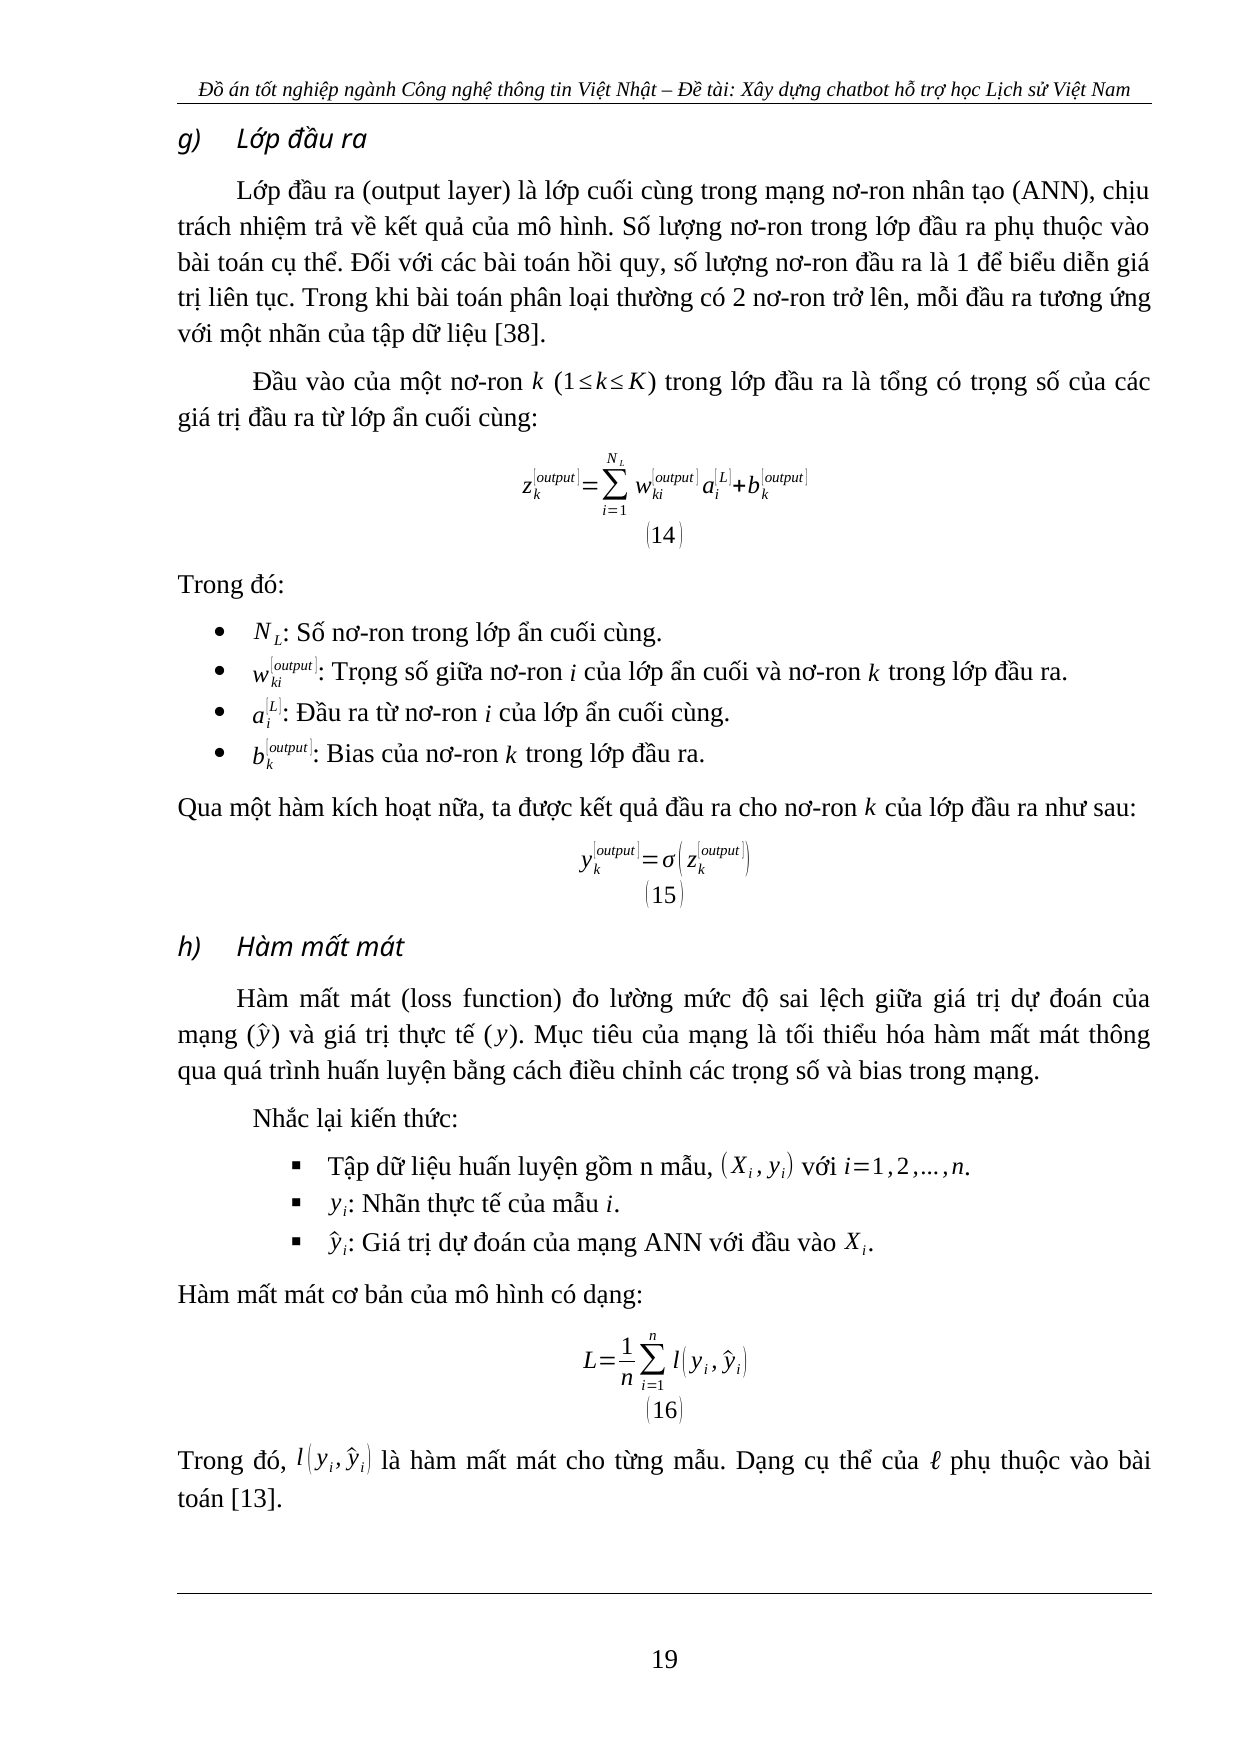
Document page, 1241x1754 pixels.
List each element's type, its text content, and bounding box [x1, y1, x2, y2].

list ​: Số nơ-ron trong lớp ẩn cuối cùng. [215, 616, 1152, 651]
text Trong đó, là hàm mất mát cho từng mẫu. Dạng cụ thể của ℓ phụ thuộc vào bài toán . [177, 1442, 1152, 1513]
list ​: Bias của nơ-ron trong lớp đầu ra. [215, 737, 1152, 774]
text Hàm mất mát cơ bản của mô hình có dạng: [177, 1278, 1152, 1309]
text Hàm mất mát (loss function) đo lường mức độ sai lệch giữa giá trị dự đoán của mạng () và giá trị thực tế (). Mục tiêu của mạng là tối thiểu hóa hàm mất mát thông qua quá trình huấn luyện bằng cách điều chỉnh các trọng số và bias trong mạng. [177, 982, 1152, 1085]
text Đầu vào của một nơ-ron () trong lớp đầu ra là tổng có trọng số của các giá trị đầu ra từ lớp ẩn cuối cùng: [177, 366, 1152, 432]
subtitle Lớp đầu ra [177, 119, 1152, 156]
text Lớp đầu ra (output layer) là lớp cuối cùng trong mạng nơ-ron nhân tạo (ANN), chịu trách nhiệm trả về kết quả của mô hình. Số lượng nơ-ron trong lớp đầu ra phụ thuộc vào bài toán cụ thể. Đối với các bài toán hồi quy, số lượng nơ-ron đầu ra là 1 để biểu diễn giá trị liên tục. Trong khi bài toán phân loại thường có 2 nơ-ron trở lên, mỗi đầu ra tương ứng với một nhãn của tập dữ liệu . [177, 174, 1152, 348]
text Trong đó: [177, 568, 1152, 599]
list : Giá trị dự đoán của mạng ANN với đầu vào . [290, 1226, 1152, 1261]
text Nhắc lại kiến thức: [177, 1102, 1152, 1133]
text Qua một hàm kích hoạt nữa, ta được kết quả đầu ra cho nơ-ron của lớp đầu ra như sau: [177, 792, 1152, 823]
list : Đầu ra từ nơ-ron của lớp ẩn cuối cùng. [215, 696, 1152, 733]
subtitle Hàm mất mát [177, 927, 1152, 964]
list : Trọng số giữa nơ-ron của lớp ẩn cuối và nơ-ron trong lớp đầu ra. [215, 655, 1152, 692]
list : Nhãn thực tế của mẫu . [290, 1187, 1152, 1221]
list Tập dữ liệu huấn luyện gồm n mẫu, với . [290, 1150, 1152, 1182]
